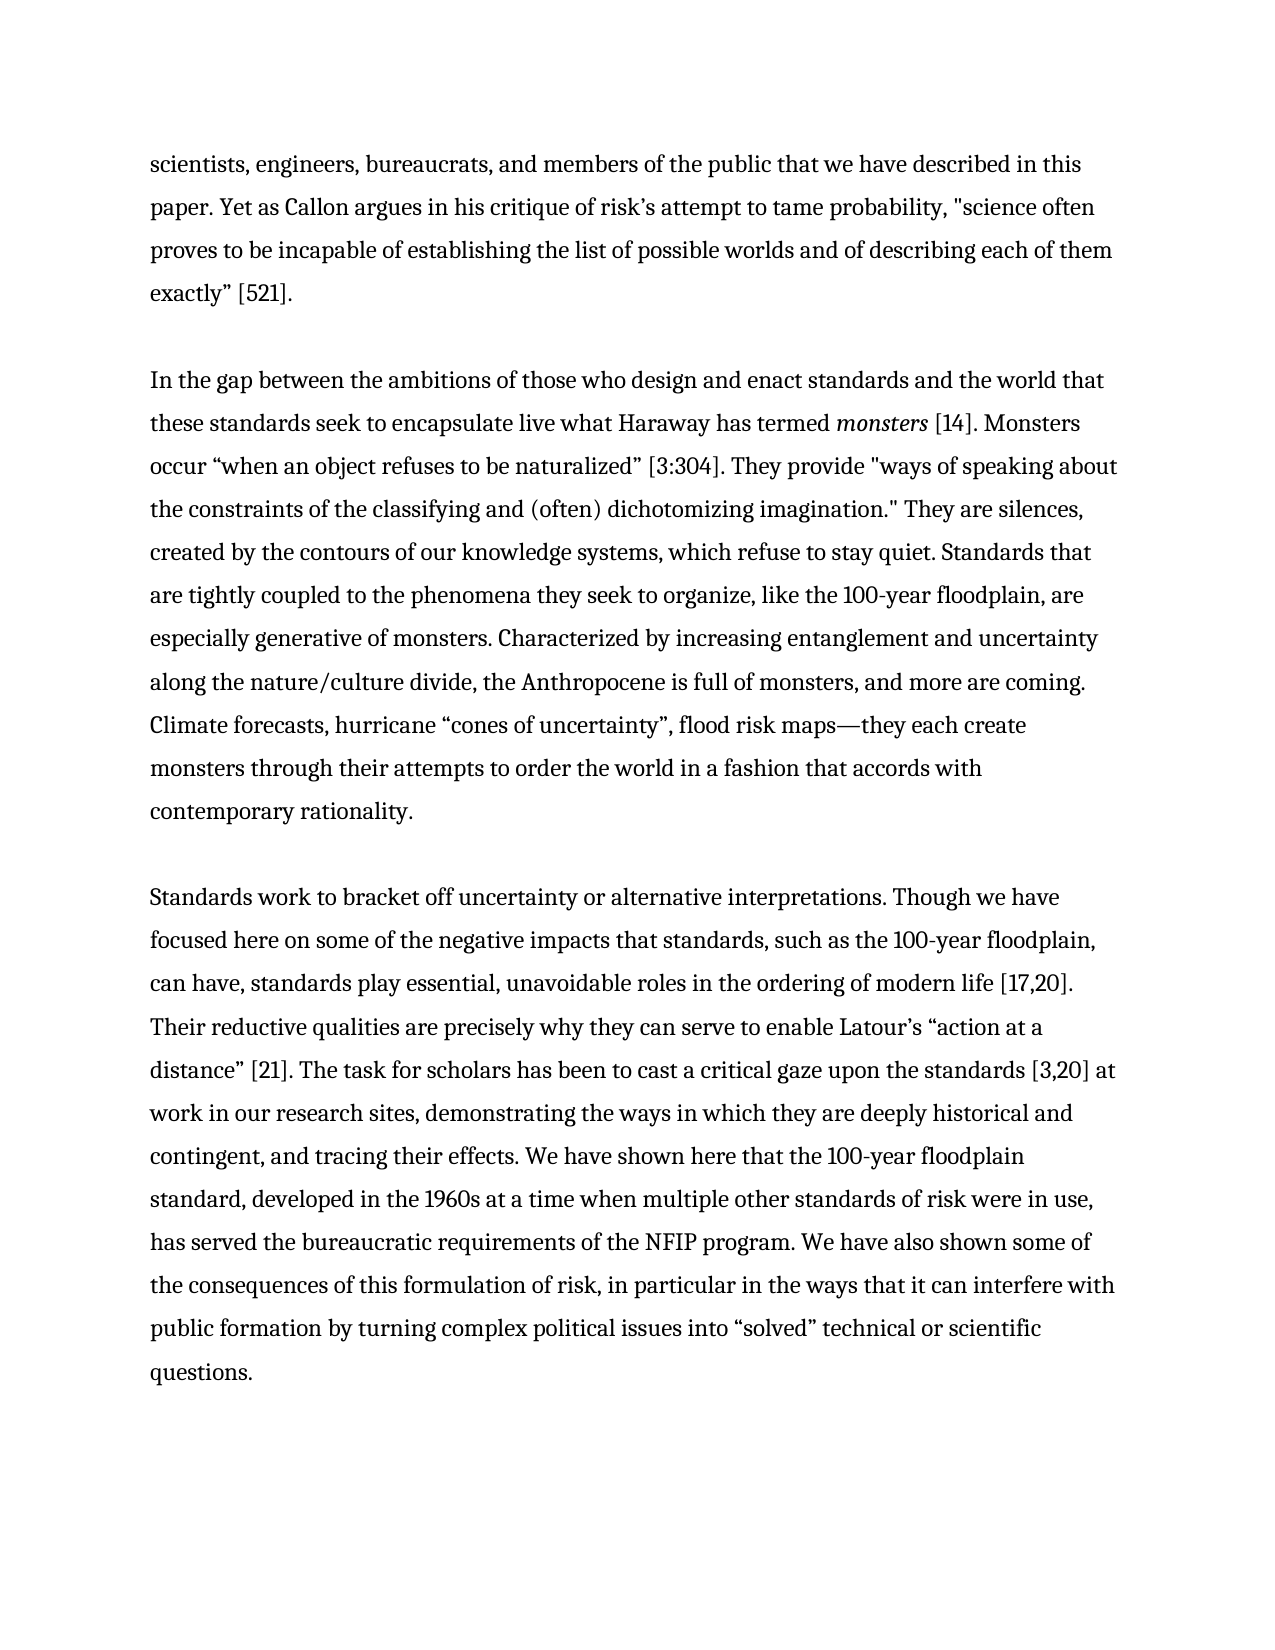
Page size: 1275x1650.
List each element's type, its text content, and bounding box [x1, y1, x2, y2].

text Standards work to bracket off uncertainty or alternative interpretations. Though we have focused here on some of the negative impacts that standards, such as the 100-year floodplain, can have, standards play essential, unavoidable roles in the ordering of modern life [17,20]. Their reductive qualities are precisely why they can serve to enable Latour’s “action at a distance” [21]. The task for scholars has been to cast a critical gaze upon the standards [3,20] at work in our research sites, demonstrating the ways in which they are deeply historical and contingent, and tracing their effects. We have shown here that the 100-year floodplain standard, developed in the 1960s at a time when multiple other standards of risk were in use, has served the bureaucratic requirements of the NFIP program. We have also shown some of the consequences of this formulation of risk, in particular in the ways that it can interfere with public formation by turning complex political issues into “solved” technical or scientific questions. [150, 883, 1125, 1386]
text In the gap between the ambitions of those who design and enact standards and the world that these standards seek to encapsulate live what Haraway has termed monsters [14]. Monsters occur “when an object refuses to be naturalized” [3:304]. They provide "ways of speaking about the constraints of the classifying and (often) dichotomizing imagination." They are silences, created by the contours of our knowledge systems, which refuse to stay quiet. Standards that are tightly coupled to the phenomena they seek to organize, like the 100-year floodplain, are especially generative of monsters. Characterized by increasing entanglement and uncertainty along the nature/culture divide, the Anthropocene is full of monsters, and more are coming. Climate forecasts, hurricane “cones of uncertainty”, flood risk maps—they each create monsters through their attempts to order the world in a fashion that accords with contemporary rationality. [150, 366, 1125, 826]
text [150, 150, 1125, 308]
